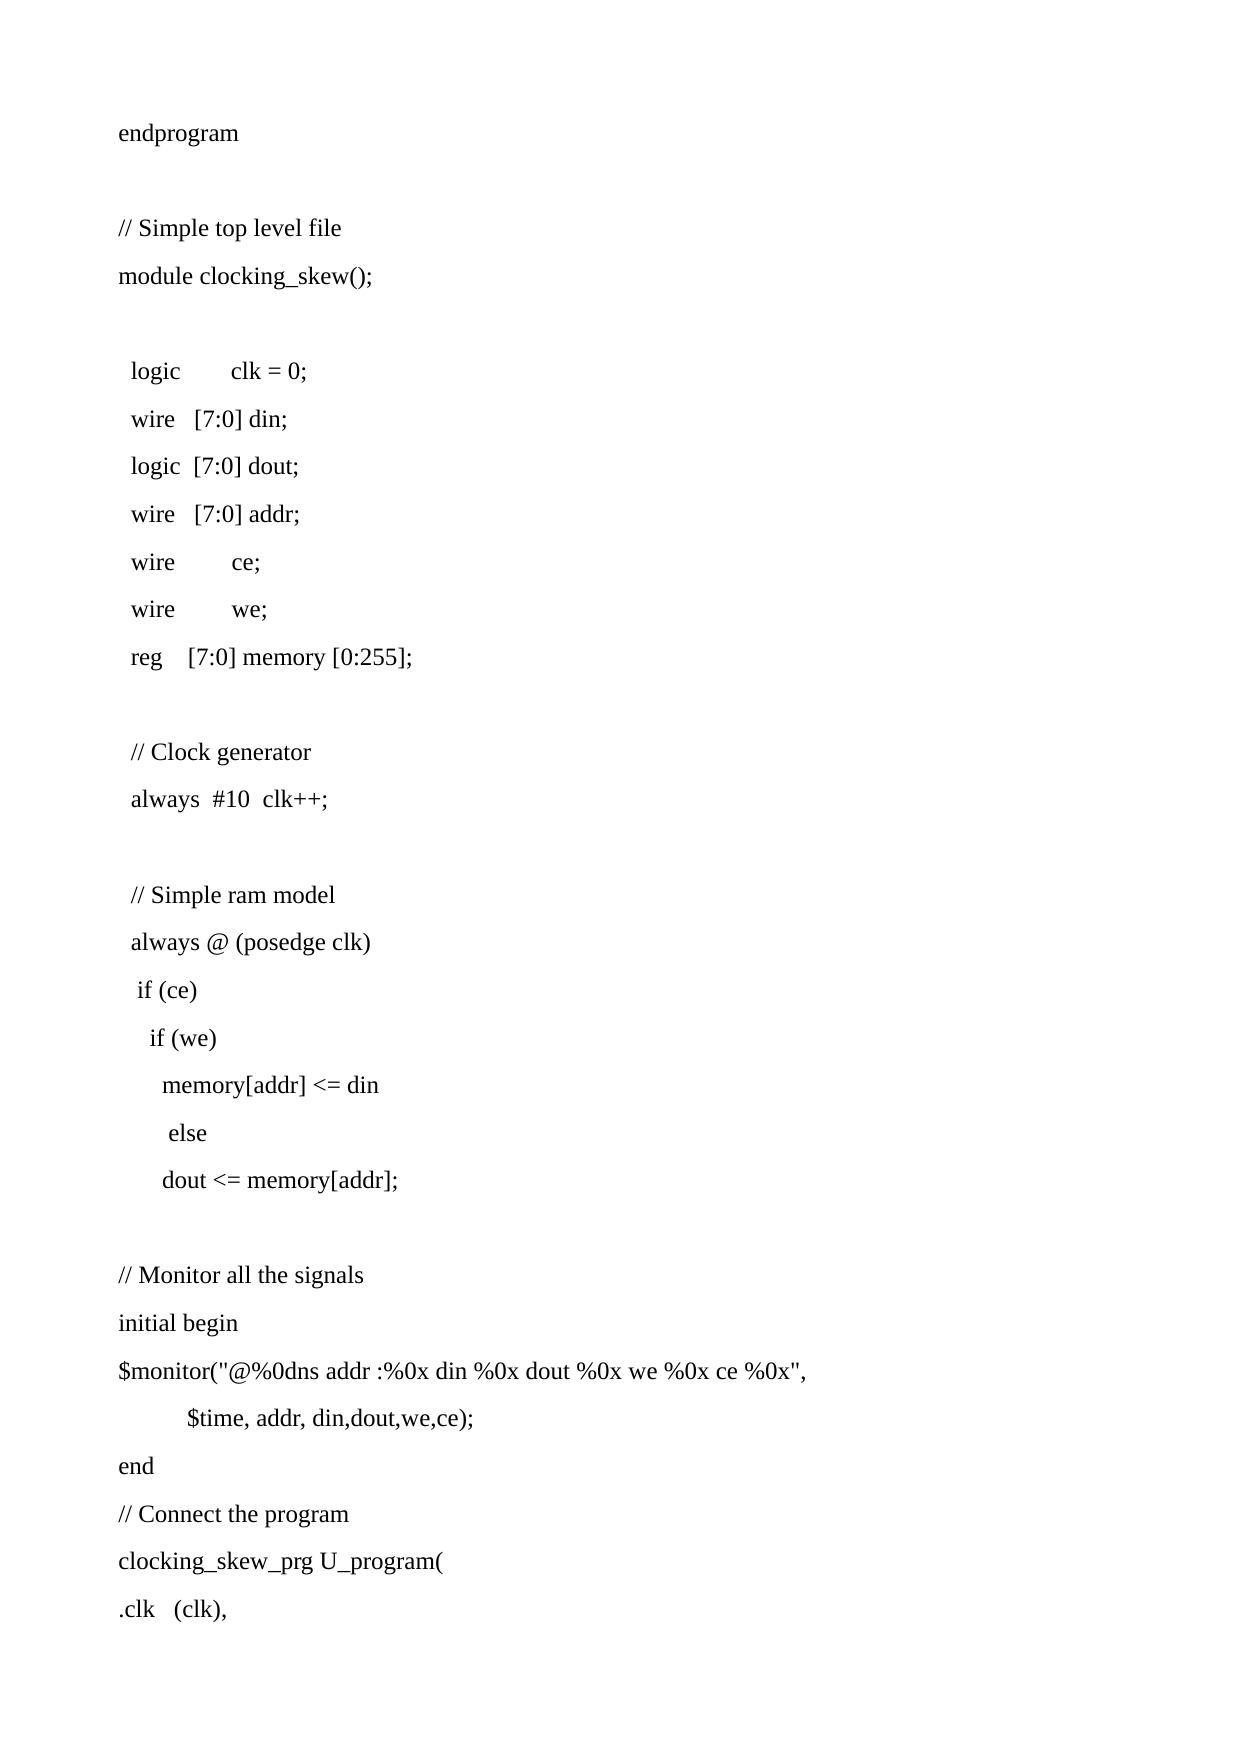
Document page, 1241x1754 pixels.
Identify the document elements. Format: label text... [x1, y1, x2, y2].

text // Clock generator [118, 737, 1122, 766]
text wire [7:0] addr; [118, 499, 1122, 528]
text logic [7:0] dout; [118, 451, 1122, 480]
text if (we) [118, 1023, 1122, 1051]
text wire we; [118, 594, 1122, 623]
text memory[addr] <= din [118, 1070, 1122, 1099]
text wire [7:0] din; [118, 404, 1122, 432]
text endprogram [118, 118, 1122, 147]
text else [118, 1118, 1122, 1147]
text initial begin [118, 1308, 1122, 1337]
text wire ce; [118, 547, 1122, 575]
text // Monitor all the signals [118, 1261, 1122, 1289]
text $monitor("@%0dns addr :%0x din %0x dout %0x we %0x ce %0x", [118, 1356, 1122, 1384]
text .clk (clk), [118, 1594, 1122, 1623]
text dout <= memory[addr]; [118, 1165, 1122, 1194]
text end [118, 1451, 1122, 1480]
text $time, addr, din,dout,we,ce); [118, 1403, 1122, 1432]
text module clocking_skew(); [118, 261, 1122, 290]
text reg [7:0] memory [0:255]; [118, 642, 1122, 671]
text // Simple ram model [118, 880, 1122, 908]
text always @ (posedge clk) [118, 927, 1122, 956]
text logic clk = 0; [118, 356, 1122, 385]
text // Simple top level file [118, 213, 1122, 242]
text clocking_skew_prg U_program( [118, 1546, 1122, 1575]
text // Connect the program [118, 1499, 1122, 1527]
text always #10 clk++; [118, 784, 1122, 813]
text if (ce) [118, 975, 1122, 1004]
